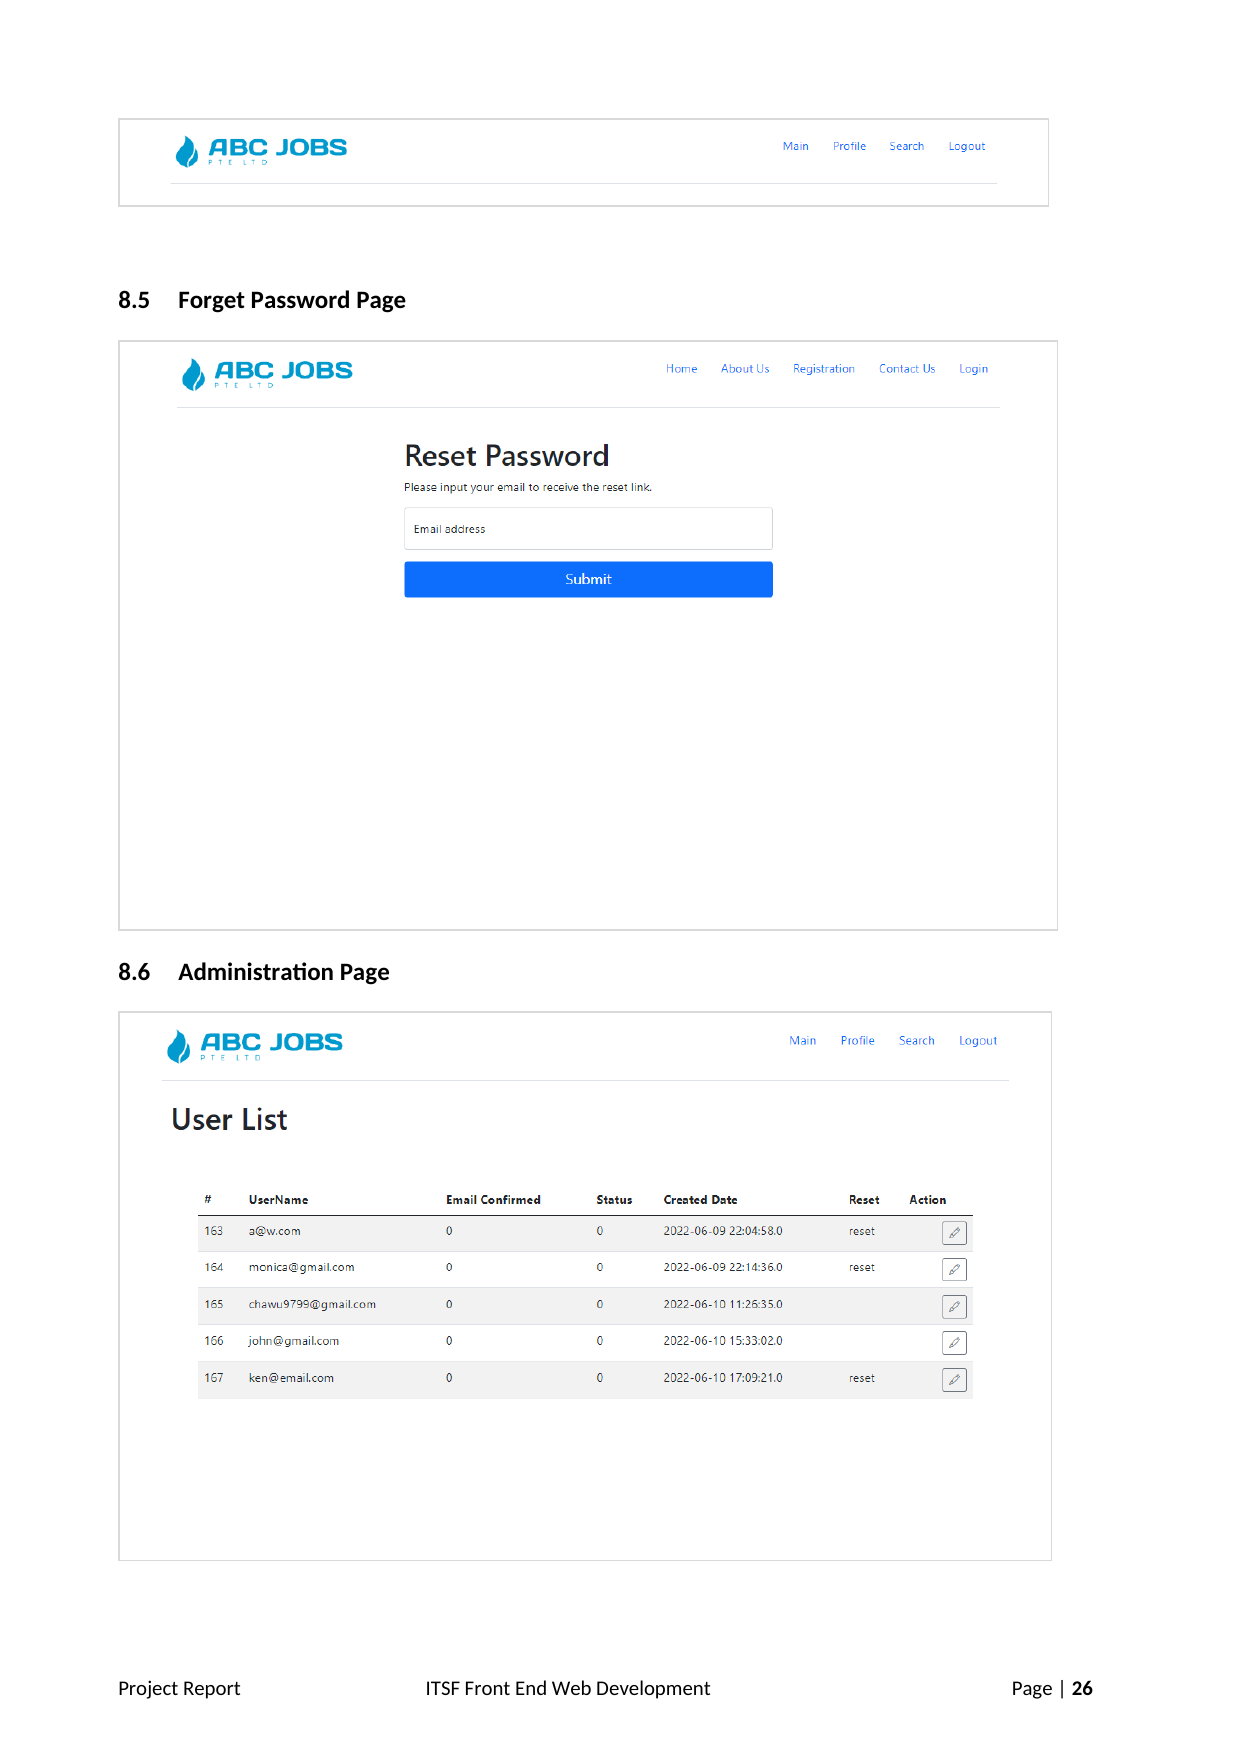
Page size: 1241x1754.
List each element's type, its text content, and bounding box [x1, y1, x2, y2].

picture [120, 1013, 1051, 1560]
subtitle Forget Password Page [118, 285, 1122, 315]
subtitle Administration Page [118, 956, 1122, 986]
picture [120, 120, 1048, 205]
picture [120, 342, 1057, 929]
